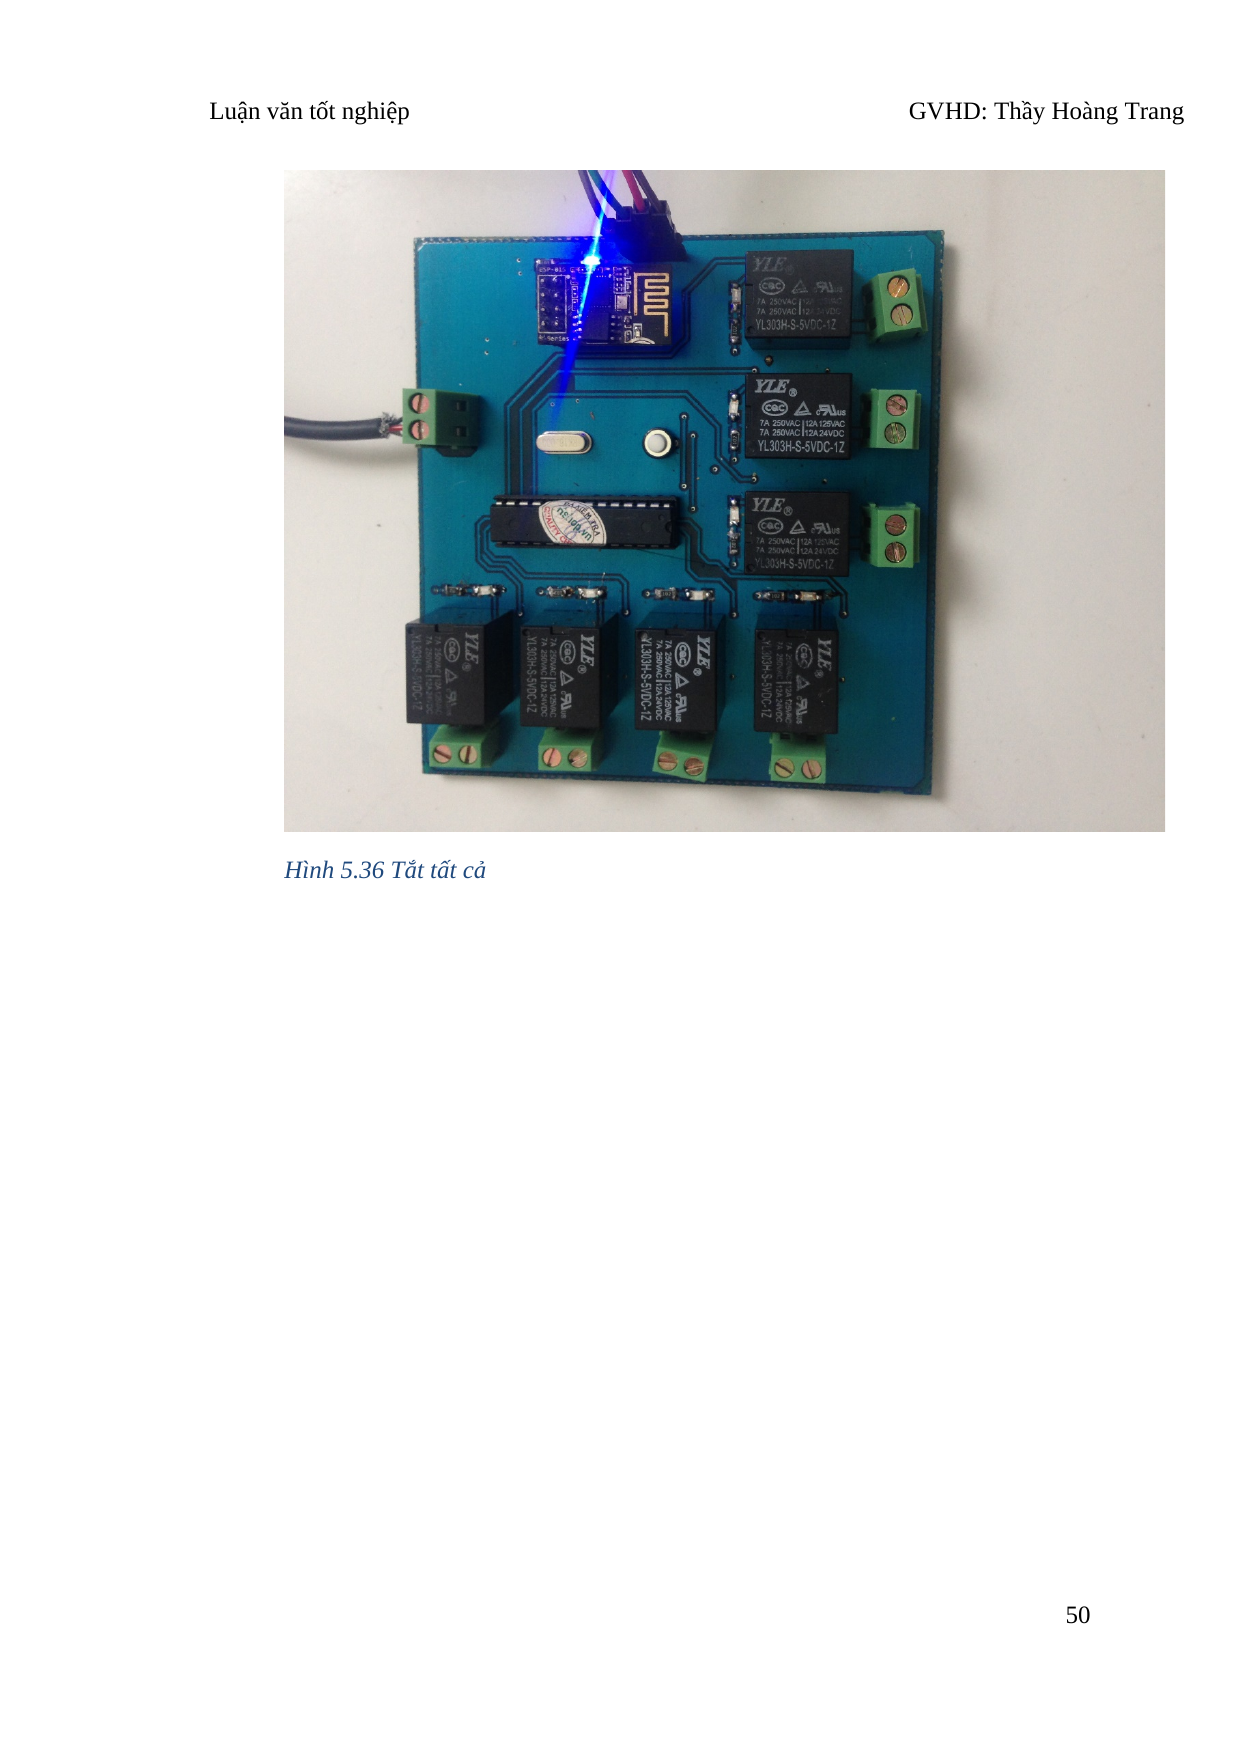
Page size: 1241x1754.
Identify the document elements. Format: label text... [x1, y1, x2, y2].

picture [284, 170, 1166, 832]
